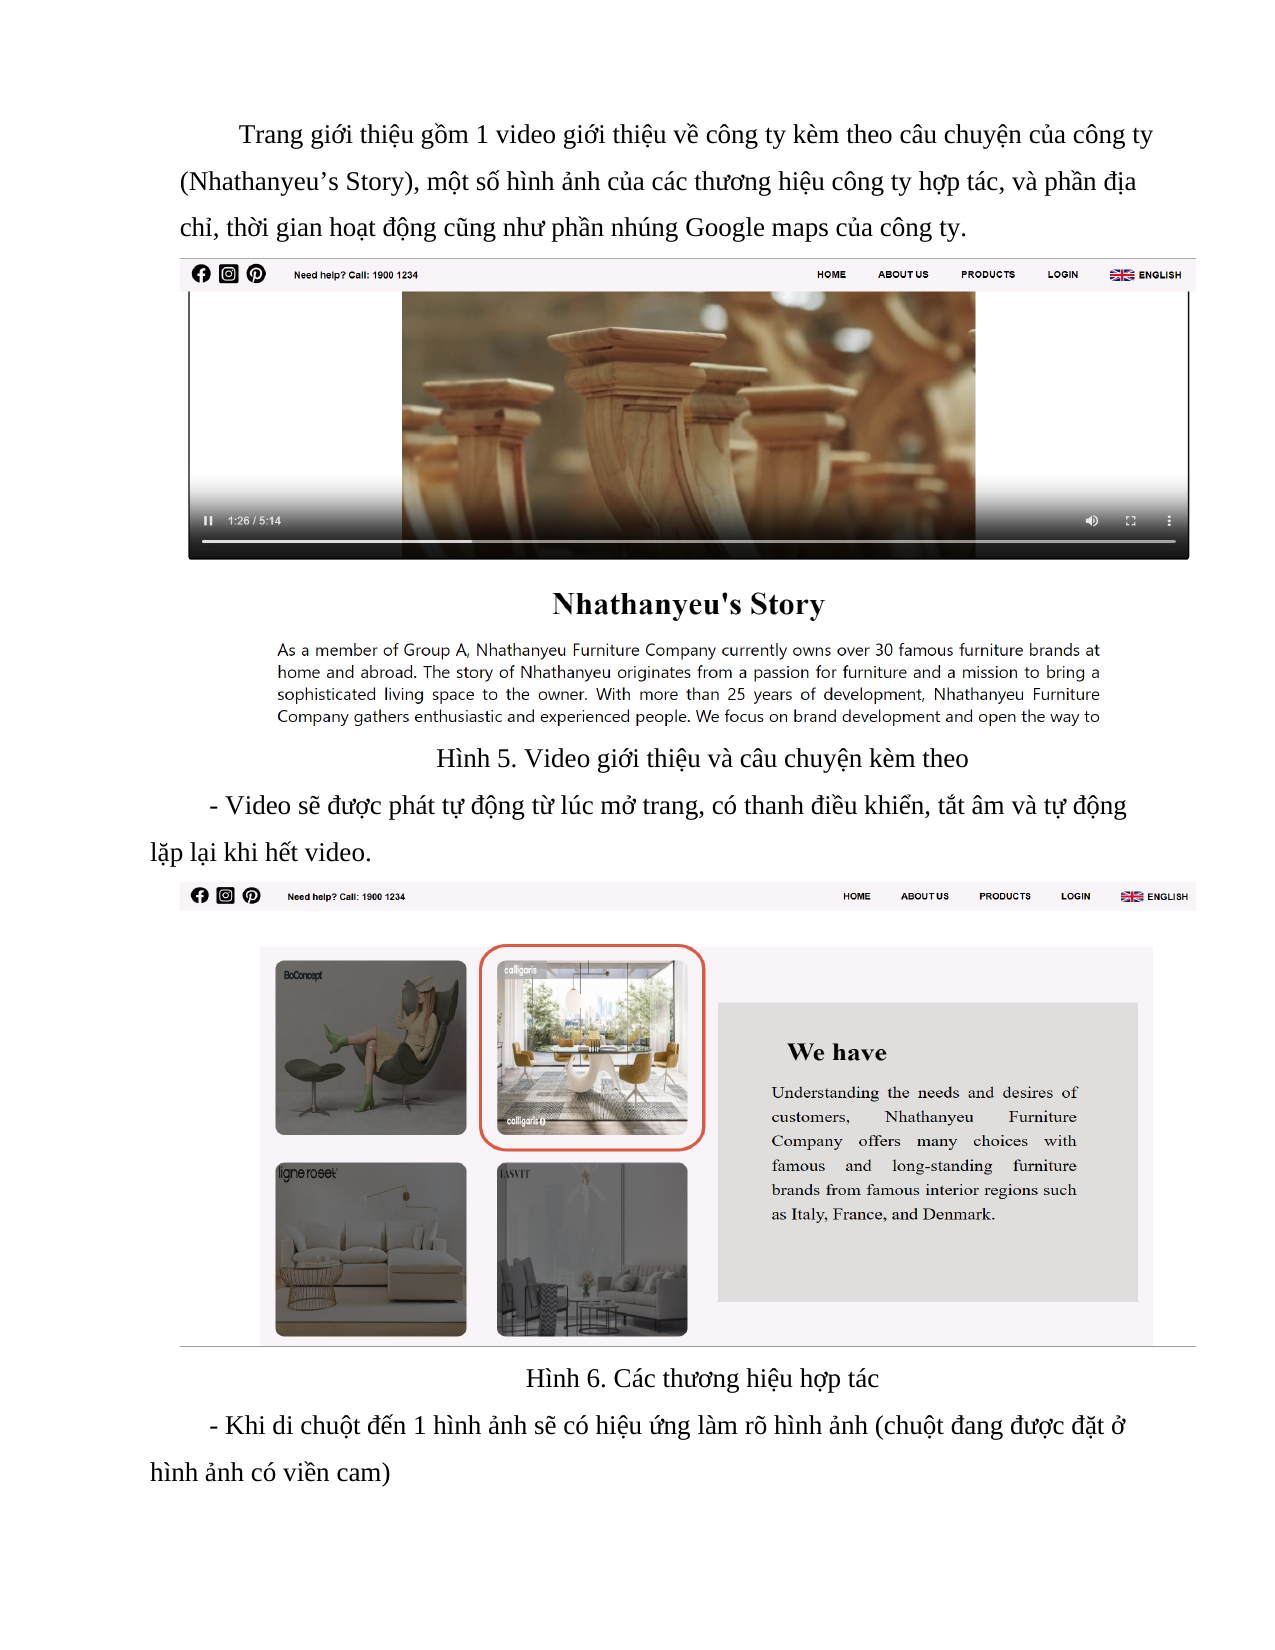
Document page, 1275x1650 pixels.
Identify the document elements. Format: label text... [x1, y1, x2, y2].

text Hình 5. Video giới thiệu và câu chuyện kèm theo [179, 742, 1167, 774]
text Hình 6. Các thương hiệu hợp tác [179, 1363, 1167, 1394]
list Khi di chuột đến 1 hình ảnh sẽ có hiệu ứng làm rõ hình ảnh (chuột đang được đặt ở hình ảnh có viền cam) [150, 1409, 1167, 1487]
text Trang giới thiệu gồm 1 video giới thiệu về công ty kèm theo câu chuyện của công ty (Nhathanyeu’s Story), một số hình ảnh của các thương hiệu công ty hợp tác, và phần địa chỉ, thời gian hoạt động cũng như phần nhúng Google maps của công ty. [179, 118, 1167, 243]
list Video sẽ được phát tự động từ lúc mở trang, có thanh điều khiển, tắt âm và tự động lặp lại khi hết video. [150, 789, 1167, 867]
picture [179, 258, 1197, 727]
picture [179, 882, 1197, 1347]
